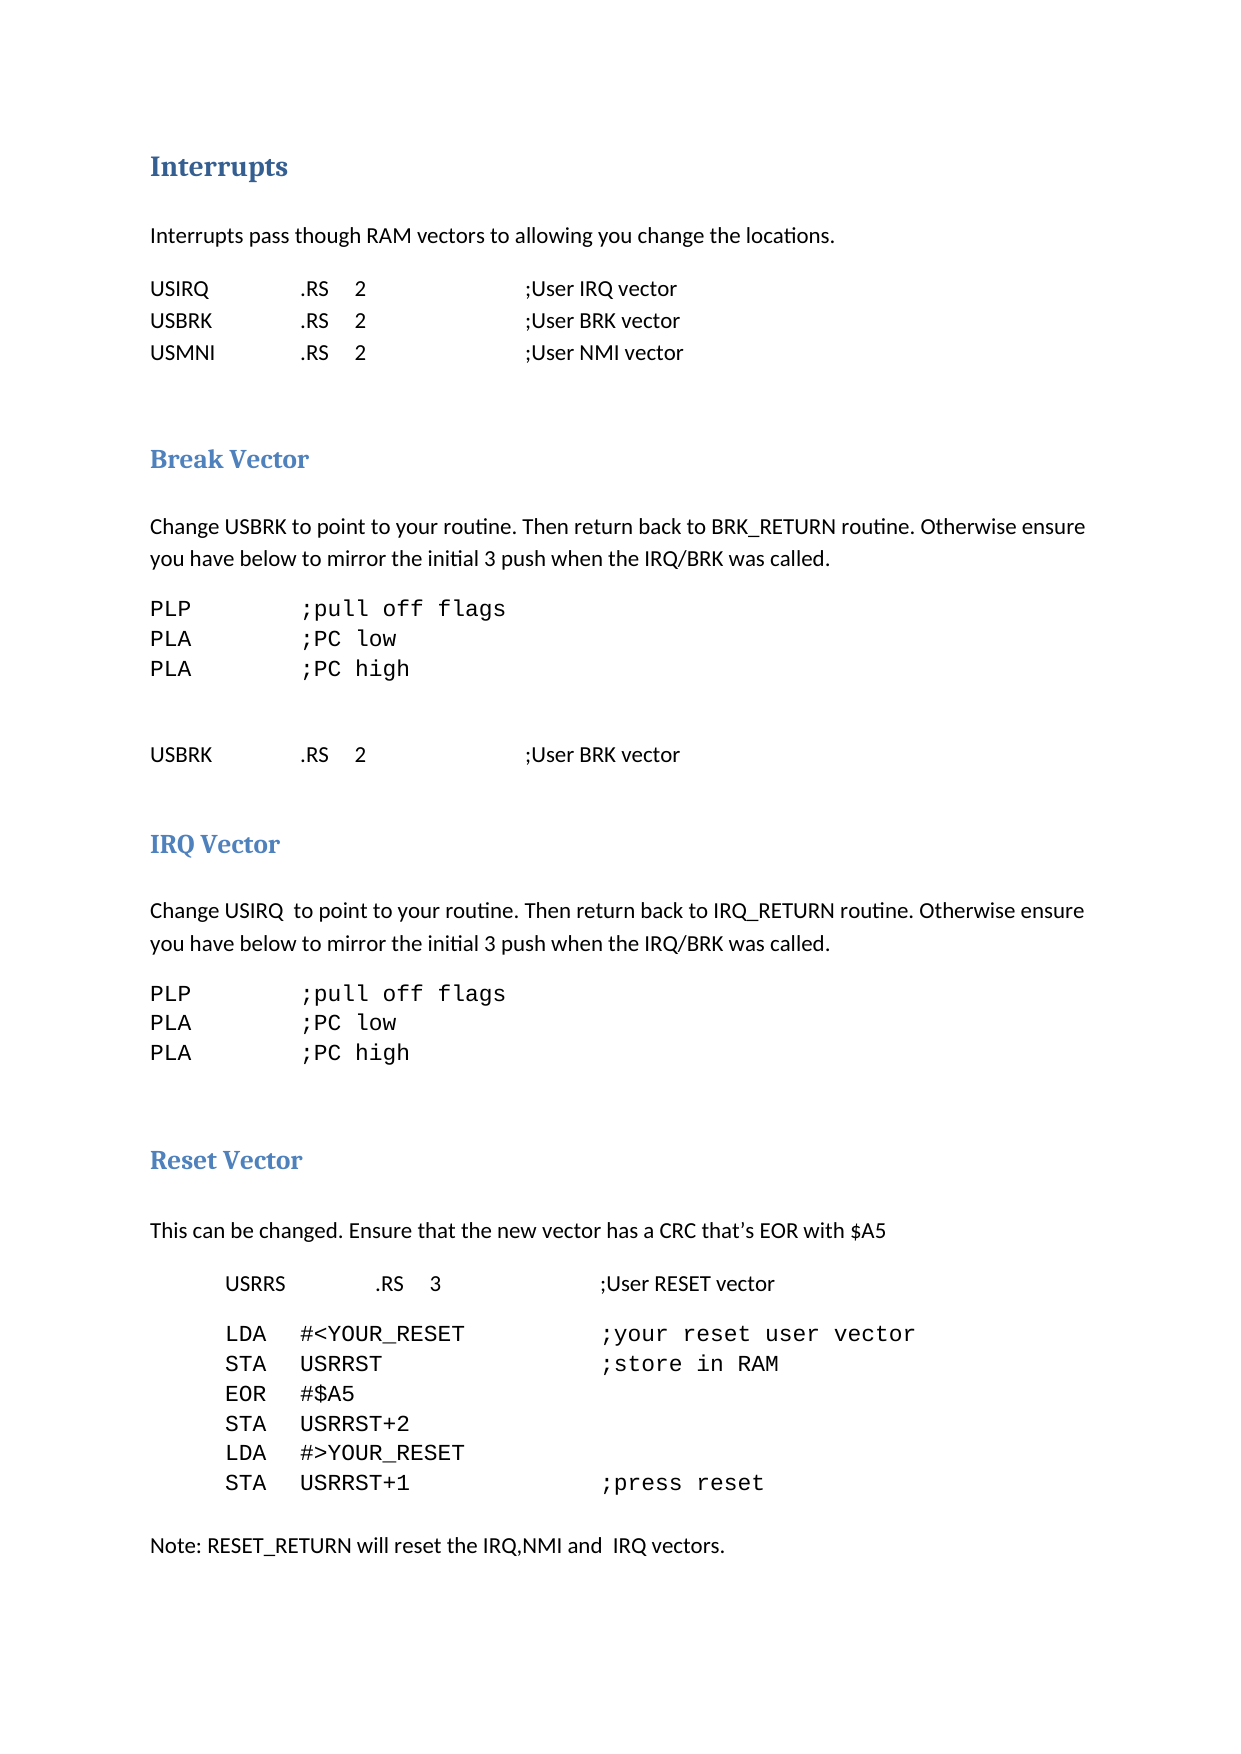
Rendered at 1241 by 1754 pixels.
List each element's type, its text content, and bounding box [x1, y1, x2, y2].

text LDA #>YOUR_RESET [150, 1442, 1090, 1468]
text STA USRRST+1 ;press reset [150, 1472, 1090, 1497]
text This can be changed. Ensure that the new vector has a CRC that’s EOR with $A5 [150, 1217, 1090, 1244]
subtitle Interrupts [150, 150, 1090, 183]
text USIRQ .RS 2 ;User IRQ vector USBRK .RS 2 ;User BRK vector USMNI .RS 2 ;User NMI vector [150, 274, 1090, 366]
text PLP ;pull off flags PLA ;PC low PLA ;PC high [150, 982, 1090, 1067]
text STA USRRST ;store in RAM [150, 1352, 1090, 1378]
text STA USRRST+2 [150, 1412, 1090, 1438]
subtitle Reset Vector [150, 1145, 1090, 1212]
subtitle Break Vector [150, 444, 1090, 475]
text LDA #<YOUR_RESET ;your reset user vector [150, 1323, 1090, 1348]
text Change USIRQ to point to your routine. Then return back to IRQ_RETURN routine. Otherwise ensure you have below to mirror the initial 3 push when the IRQ/BRK was called. [150, 864, 1090, 957]
text USRRS .RS 3 ;User RESET vector [150, 1269, 1090, 1298]
text Interrupts pass though RAM vectors to allowing you change the locations. [150, 188, 1090, 249]
text Note: RESET_RETURN will reset the IRQ,NMI and IRQ vectors. [150, 1531, 1090, 1559]
text PLP ;pull off flags PLA ;PC low PLA ;PC high [150, 597, 1090, 715]
subtitle IRQ Vector [150, 793, 1090, 860]
text Change USBRK to point to your routine. Then return back to BRK_RETURN routine. Otherwise ensure you have below to mirror the initial 3 push when the IRQ/BRK was called. [150, 480, 1090, 572]
text USBRK .RS 2 ;User BRK vector [150, 740, 1090, 768]
text EOR #$A5 [150, 1382, 1090, 1408]
